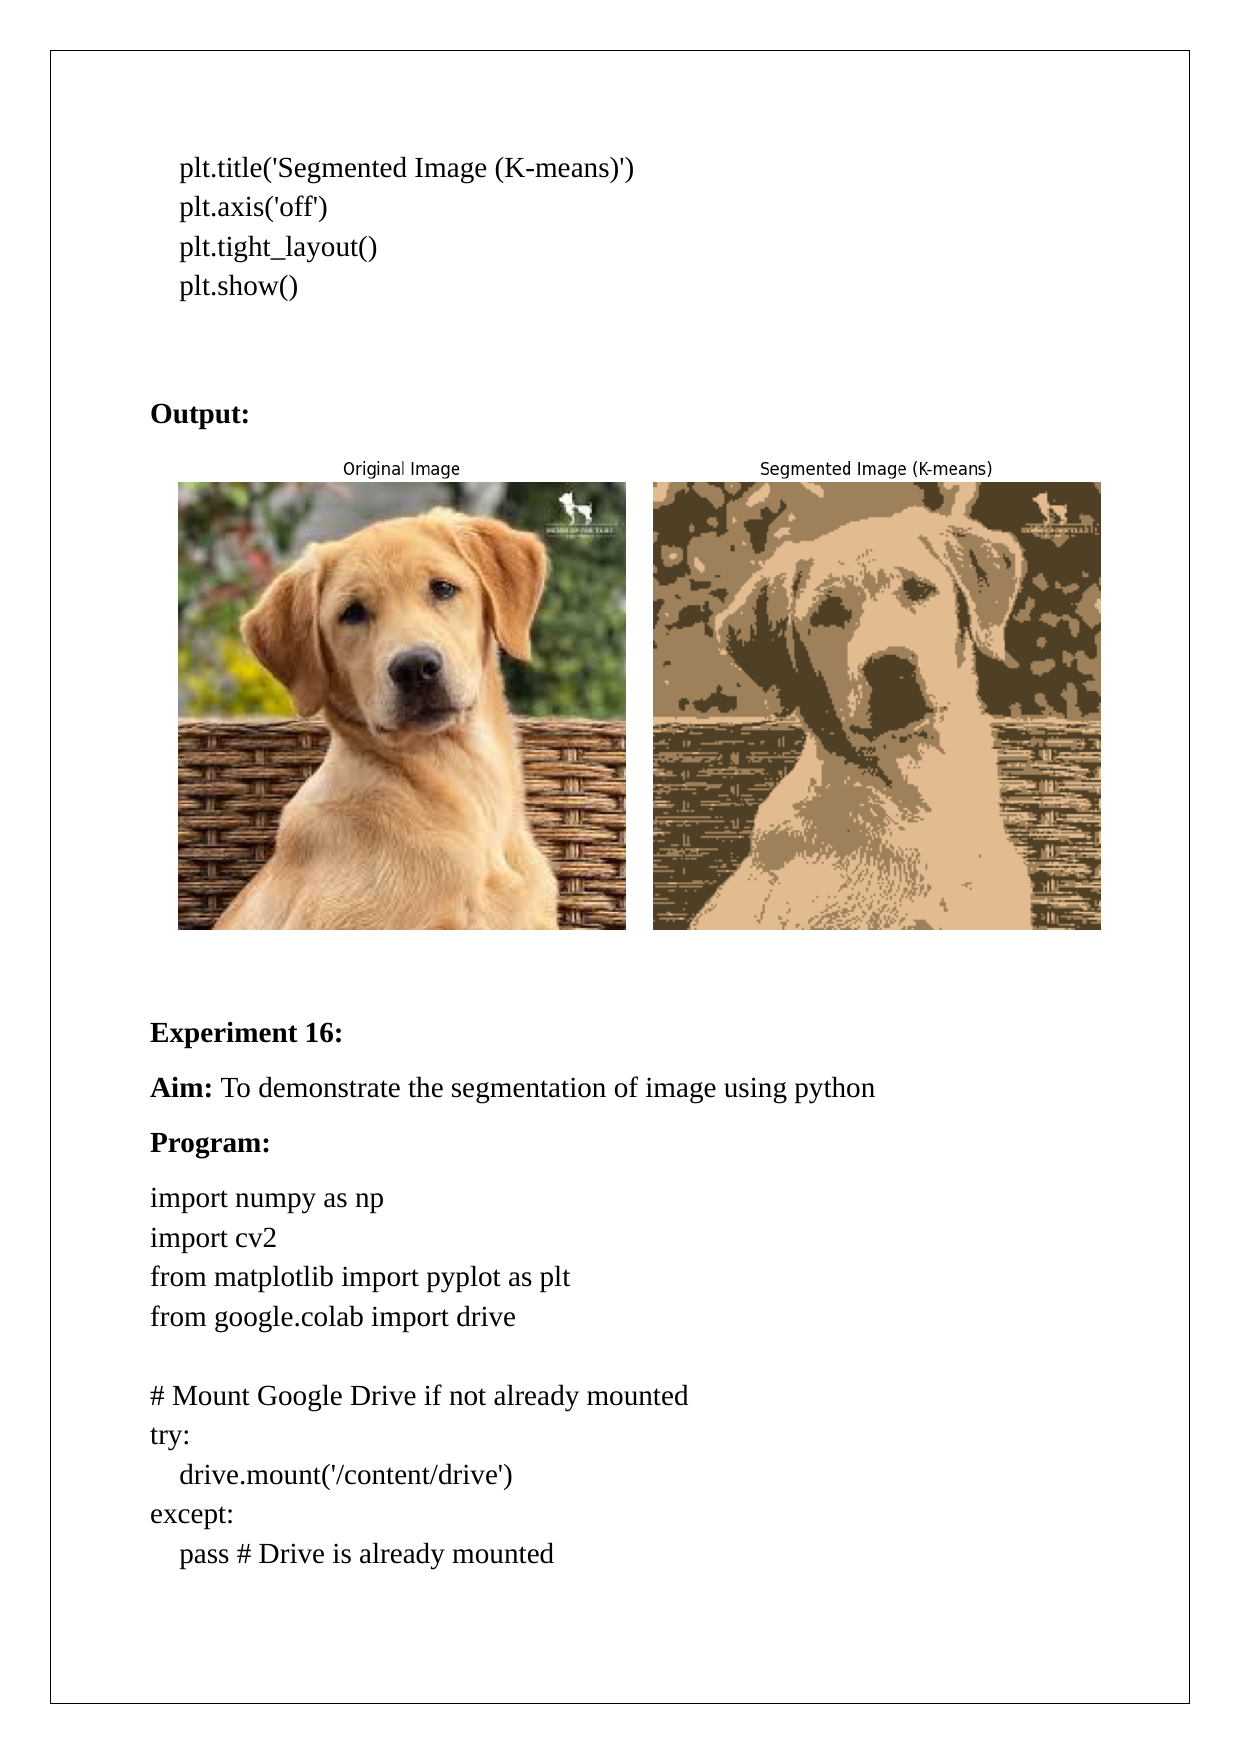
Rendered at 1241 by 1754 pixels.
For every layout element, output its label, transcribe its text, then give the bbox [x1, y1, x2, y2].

text plt.tight_layout() [150, 229, 1090, 262]
text from google.colab import drive [150, 1299, 1090, 1332]
text Experiment 16: [150, 1015, 1090, 1048]
text import numpy as np [150, 1181, 1090, 1214]
text from matplotlib import pyplot as plt [150, 1259, 1090, 1293]
text except: [150, 1496, 1090, 1530]
text # Mount Google Drive if not already mounted [150, 1378, 1090, 1411]
text Program: [150, 1125, 1090, 1159]
text drive.mount('/content/drive') [150, 1457, 1090, 1490]
text try: [150, 1417, 1090, 1451]
text plt.title('Segmented Image (K-means)') [150, 150, 1090, 183]
text Output: [150, 396, 1090, 430]
text plt.show() [150, 268, 1090, 302]
text plt.axis('off') [150, 189, 1090, 223]
text import cv2 [150, 1220, 1090, 1253]
text pass # Drive is already mounted [150, 1536, 1090, 1569]
text Aim: To demonstrate the segmentation of image using python [150, 1070, 1090, 1104]
